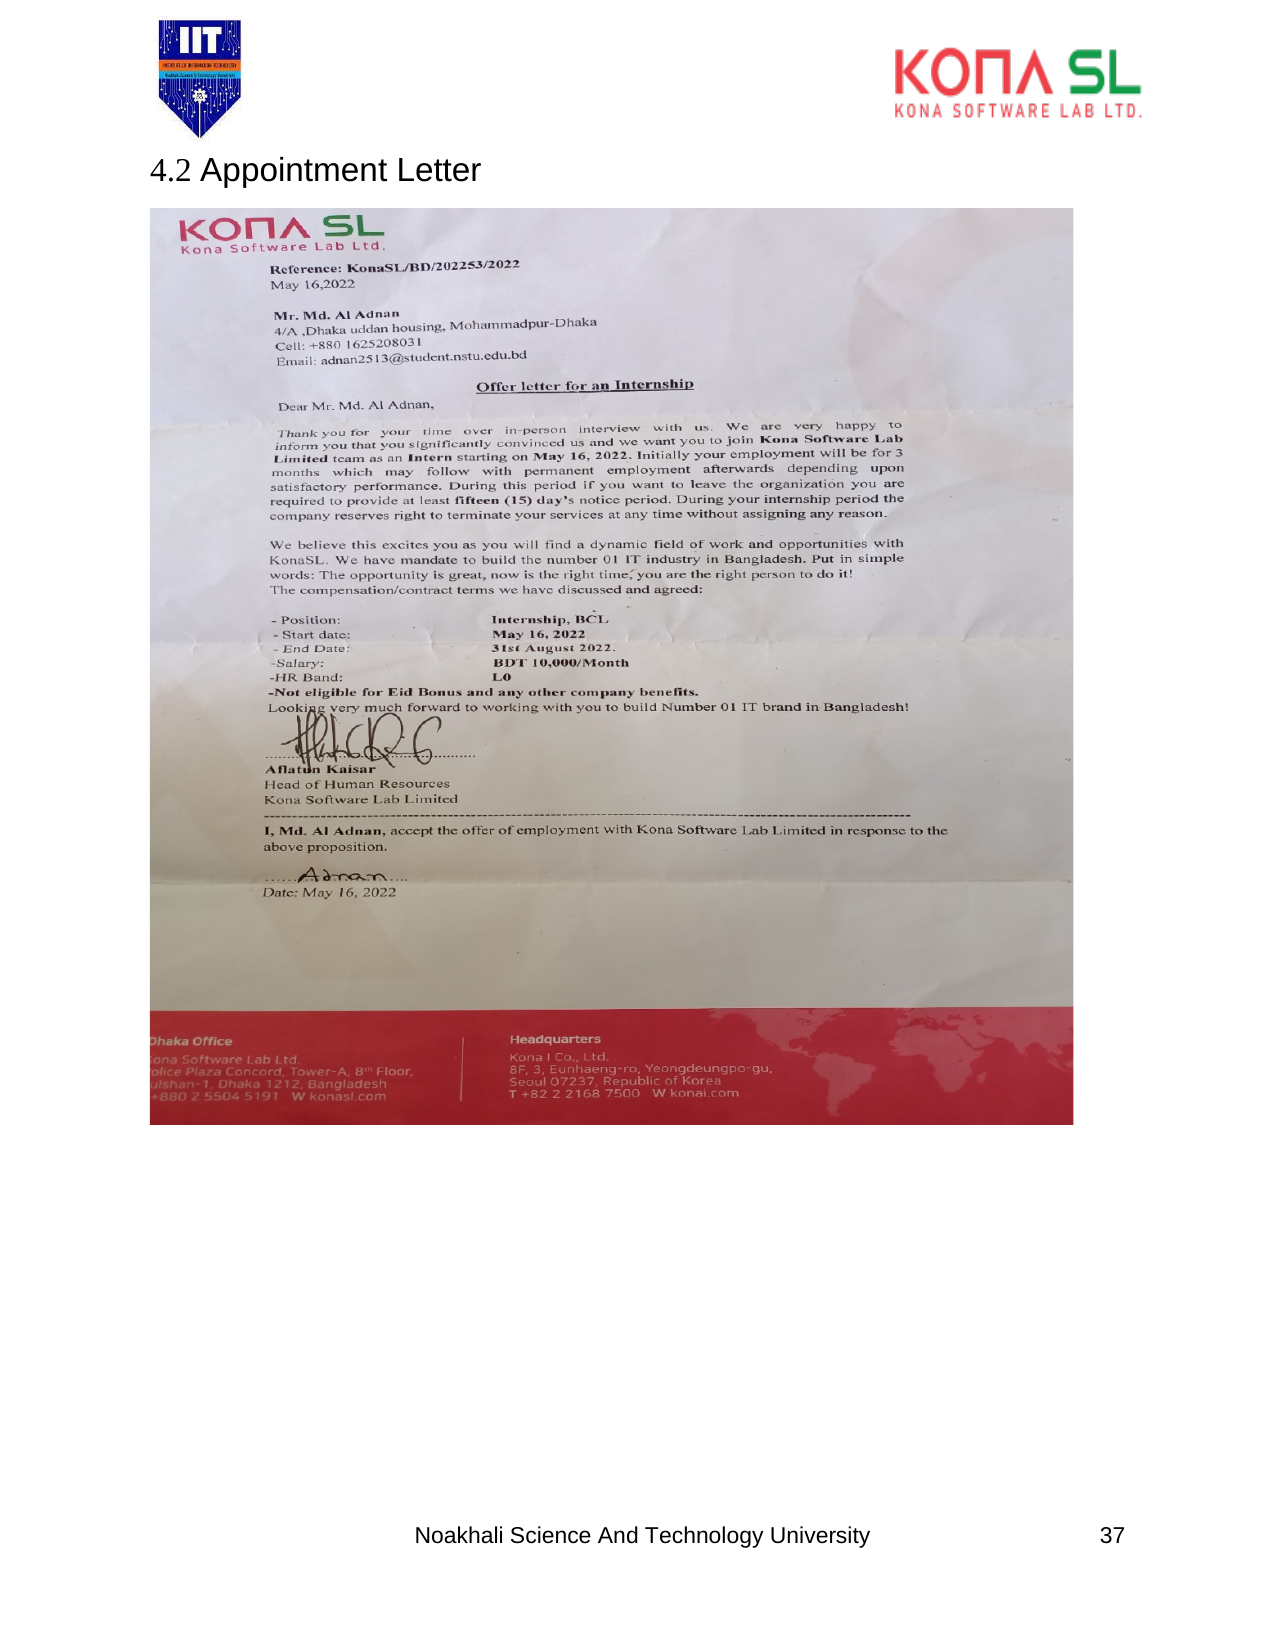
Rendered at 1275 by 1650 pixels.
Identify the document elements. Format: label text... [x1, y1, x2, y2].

picture [149, 208, 1074, 1125]
subtitle 4.2 Appointment Letter [150, 150, 1125, 188]
picture [136, 16, 264, 143]
picture [893, 45, 1144, 121]
